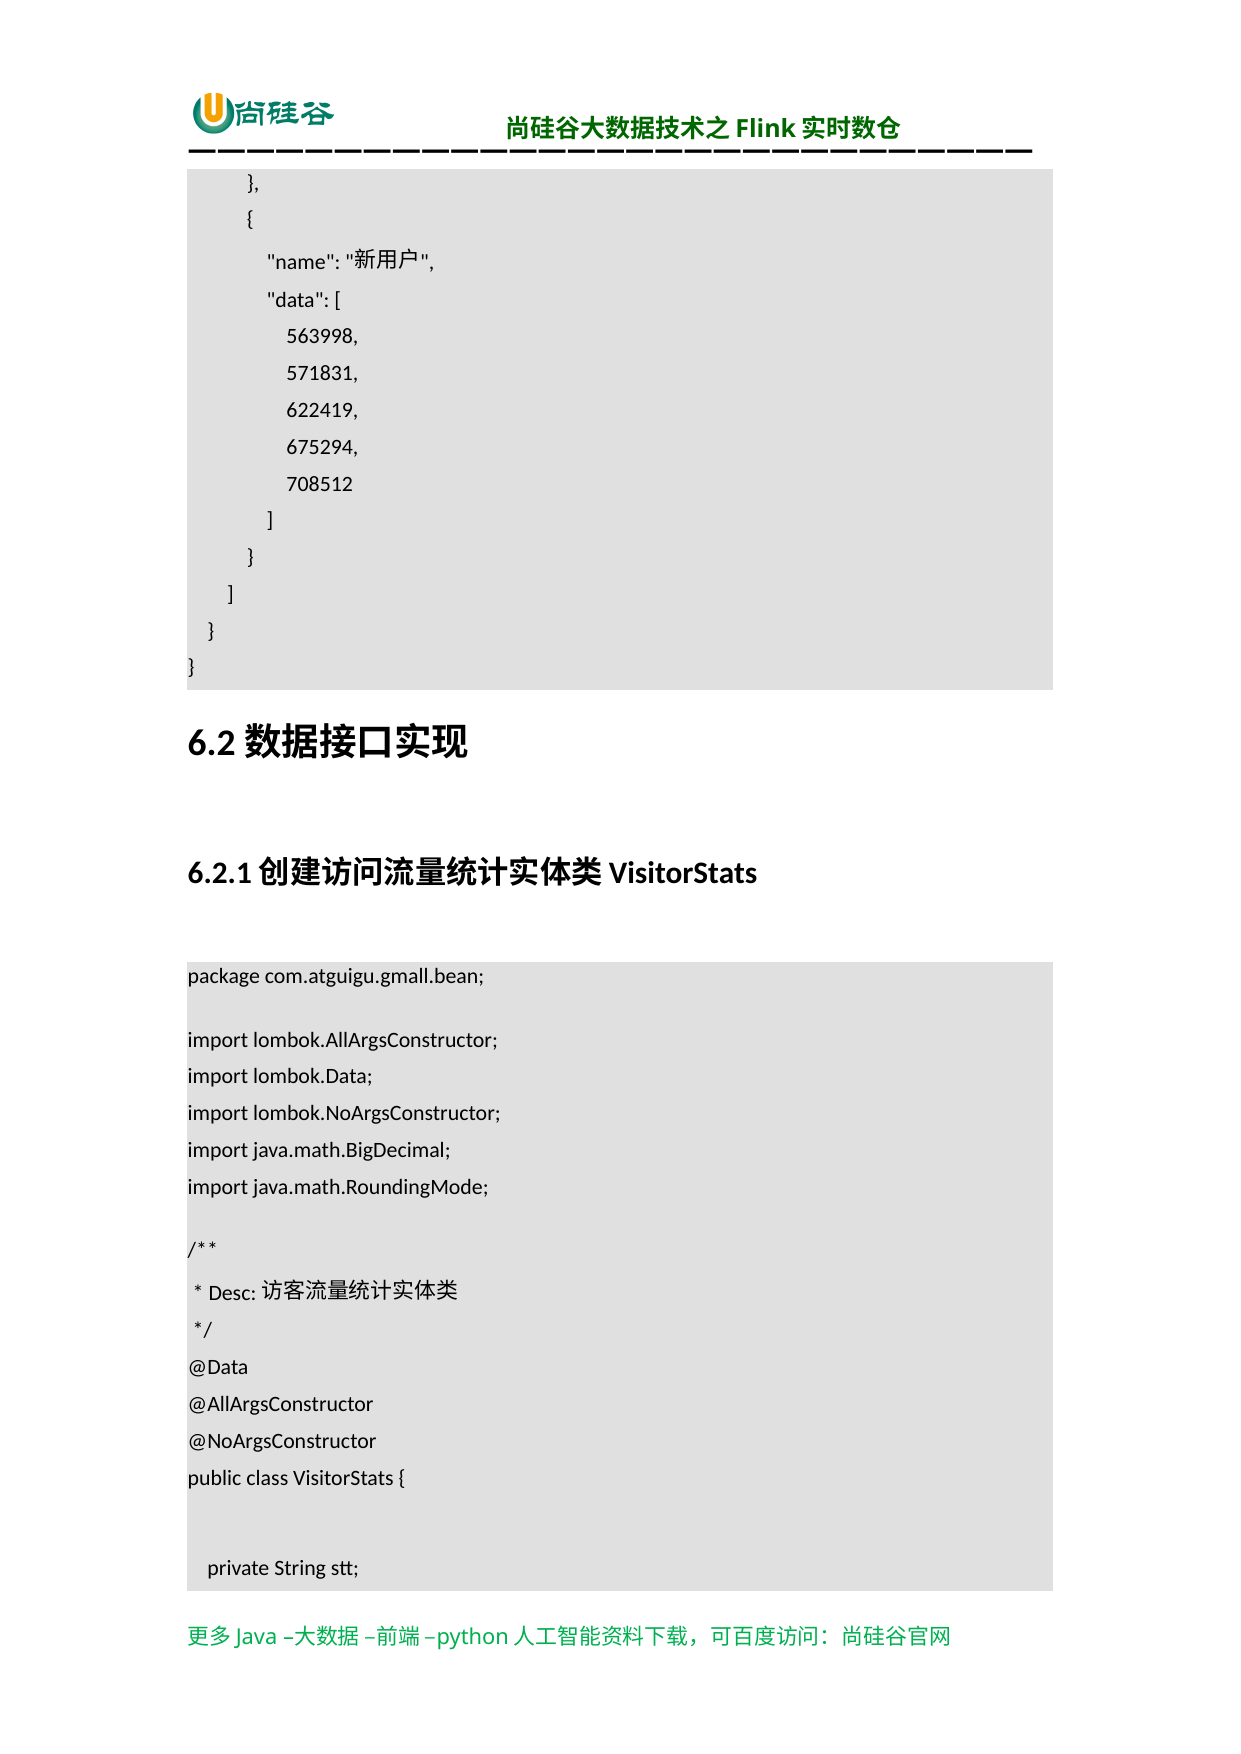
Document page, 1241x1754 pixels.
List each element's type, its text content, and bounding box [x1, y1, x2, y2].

text 563998, [187, 323, 1053, 359]
text import java.math.RoundingMode; [187, 1173, 1053, 1209]
text private String stt; [187, 1554, 1053, 1591]
text public class VisitorStats { [187, 1464, 1053, 1501]
text import lombok.NoArgsConstructor; [187, 1099, 1053, 1136]
text "name": "新用户", [187, 242, 1053, 286]
text { [187, 205, 1053, 242]
text }, [187, 169, 1053, 205]
text import java.math.BigDecimal; [187, 1136, 1053, 1173]
text ] [187, 580, 1053, 617]
text ] [187, 506, 1053, 543]
text */ [187, 1317, 1053, 1353]
subtitle 6.2 数据接口实现 [187, 707, 1053, 772]
text /** [187, 1236, 1053, 1273]
text @AllArgsConstructor [187, 1390, 1053, 1427]
text import lombok.AllArgsConstructor; [187, 1026, 1053, 1062]
text } [187, 543, 1053, 580]
picture [187, 88, 338, 138]
subtitle 6.2.1 创建访问流量统计实体类VisitorStats [187, 838, 1053, 903]
text @Data [187, 1353, 1053, 1390]
text package com.atguigu.gmall.bean; [187, 962, 1053, 999]
text import lombok.Data; [187, 1062, 1053, 1099]
text 571831, [187, 359, 1053, 396]
text 708512 [187, 470, 1053, 506]
text 675294, [187, 433, 1053, 470]
text "data": [ [187, 286, 1053, 323]
text * Desc: 访客流量统计实体类 [187, 1273, 1053, 1317]
text } [187, 653, 1053, 690]
text 622419, [187, 396, 1053, 433]
text } [187, 617, 1053, 653]
text @NoArgsConstructor [187, 1427, 1053, 1464]
